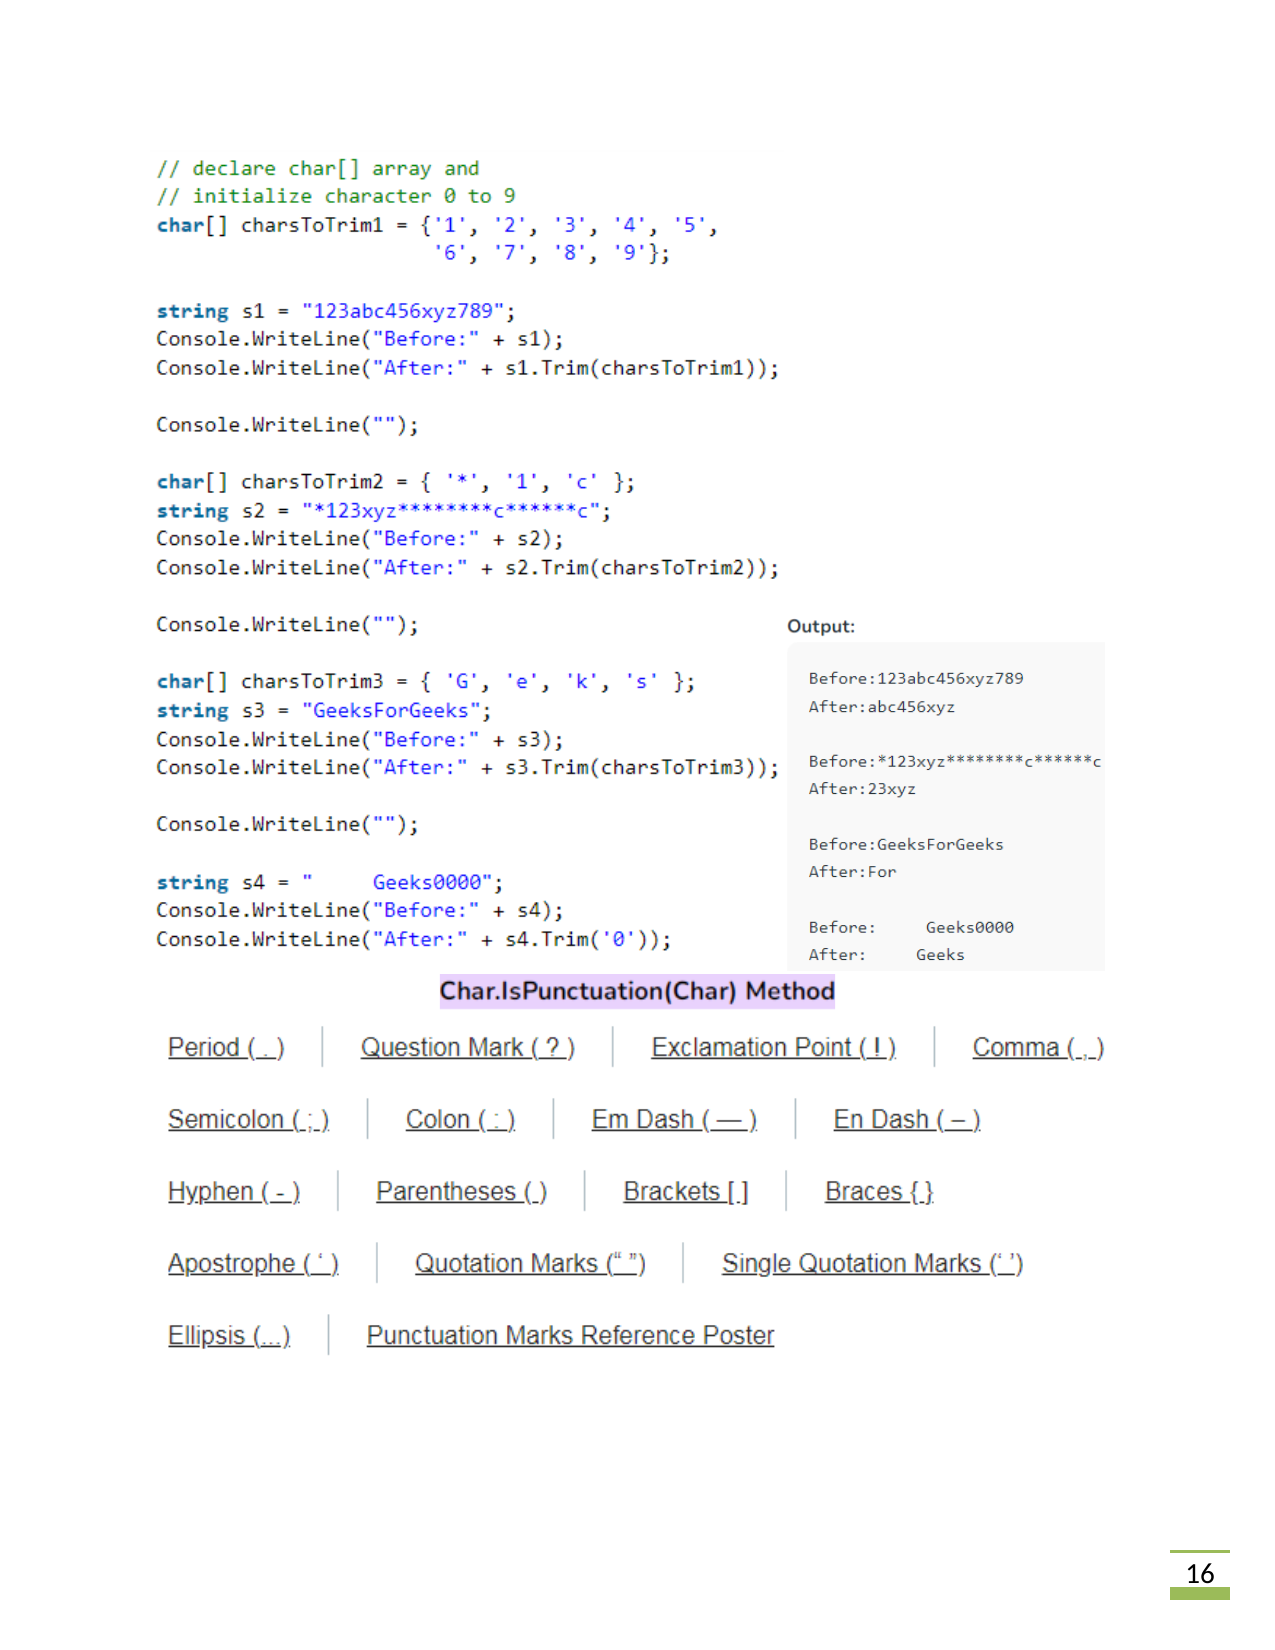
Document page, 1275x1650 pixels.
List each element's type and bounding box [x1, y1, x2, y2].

picture [150, 1014, 1125, 1360]
picture [439, 974, 836, 1011]
picture [150, 150, 1105, 971]
